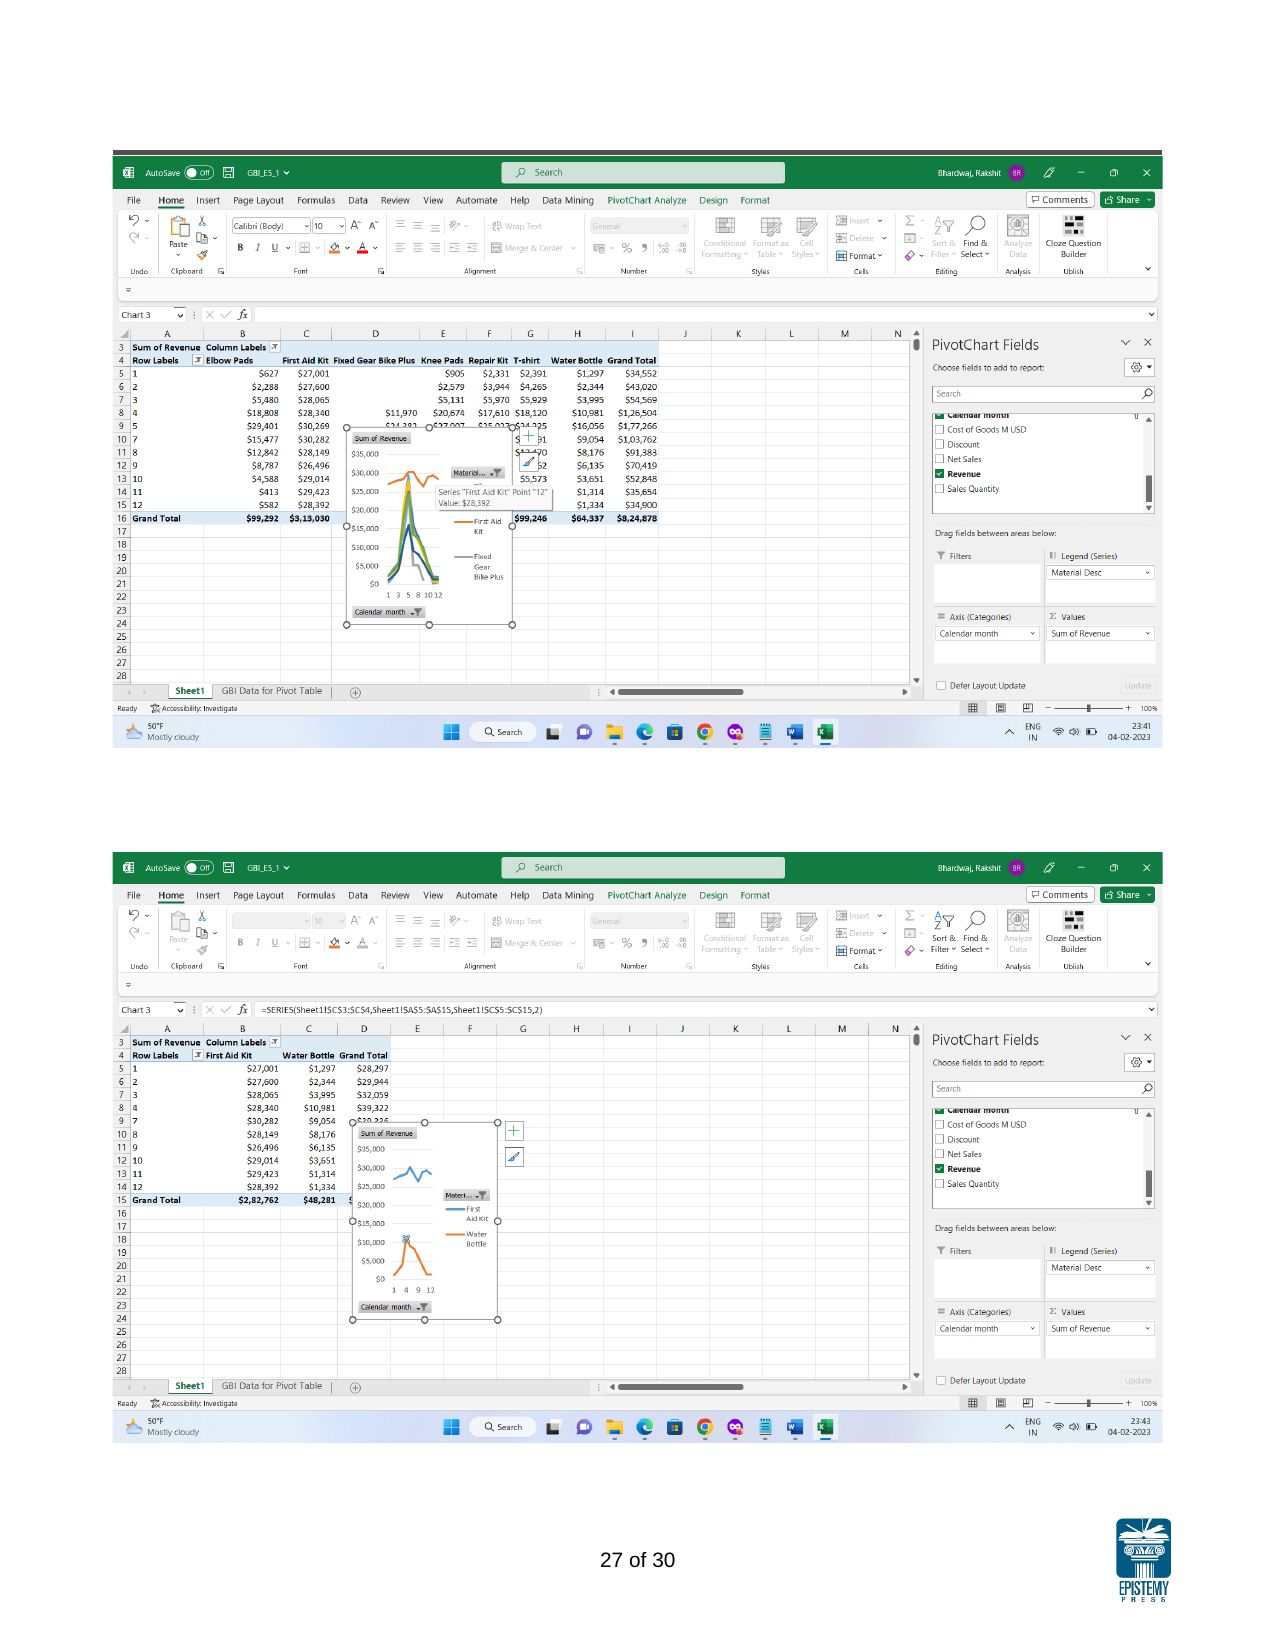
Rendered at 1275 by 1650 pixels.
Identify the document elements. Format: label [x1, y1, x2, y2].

picture [1125, 1546, 1135, 1555]
picture [1119, 1526, 1168, 1543]
picture [112, 156, 1163, 748]
picture [1116, 1516, 1171, 1521]
picture [1132, 1546, 1157, 1560]
picture [112, 852, 1163, 1443]
picture [1116, 1564, 1171, 1602]
picture [1155, 1546, 1164, 1555]
